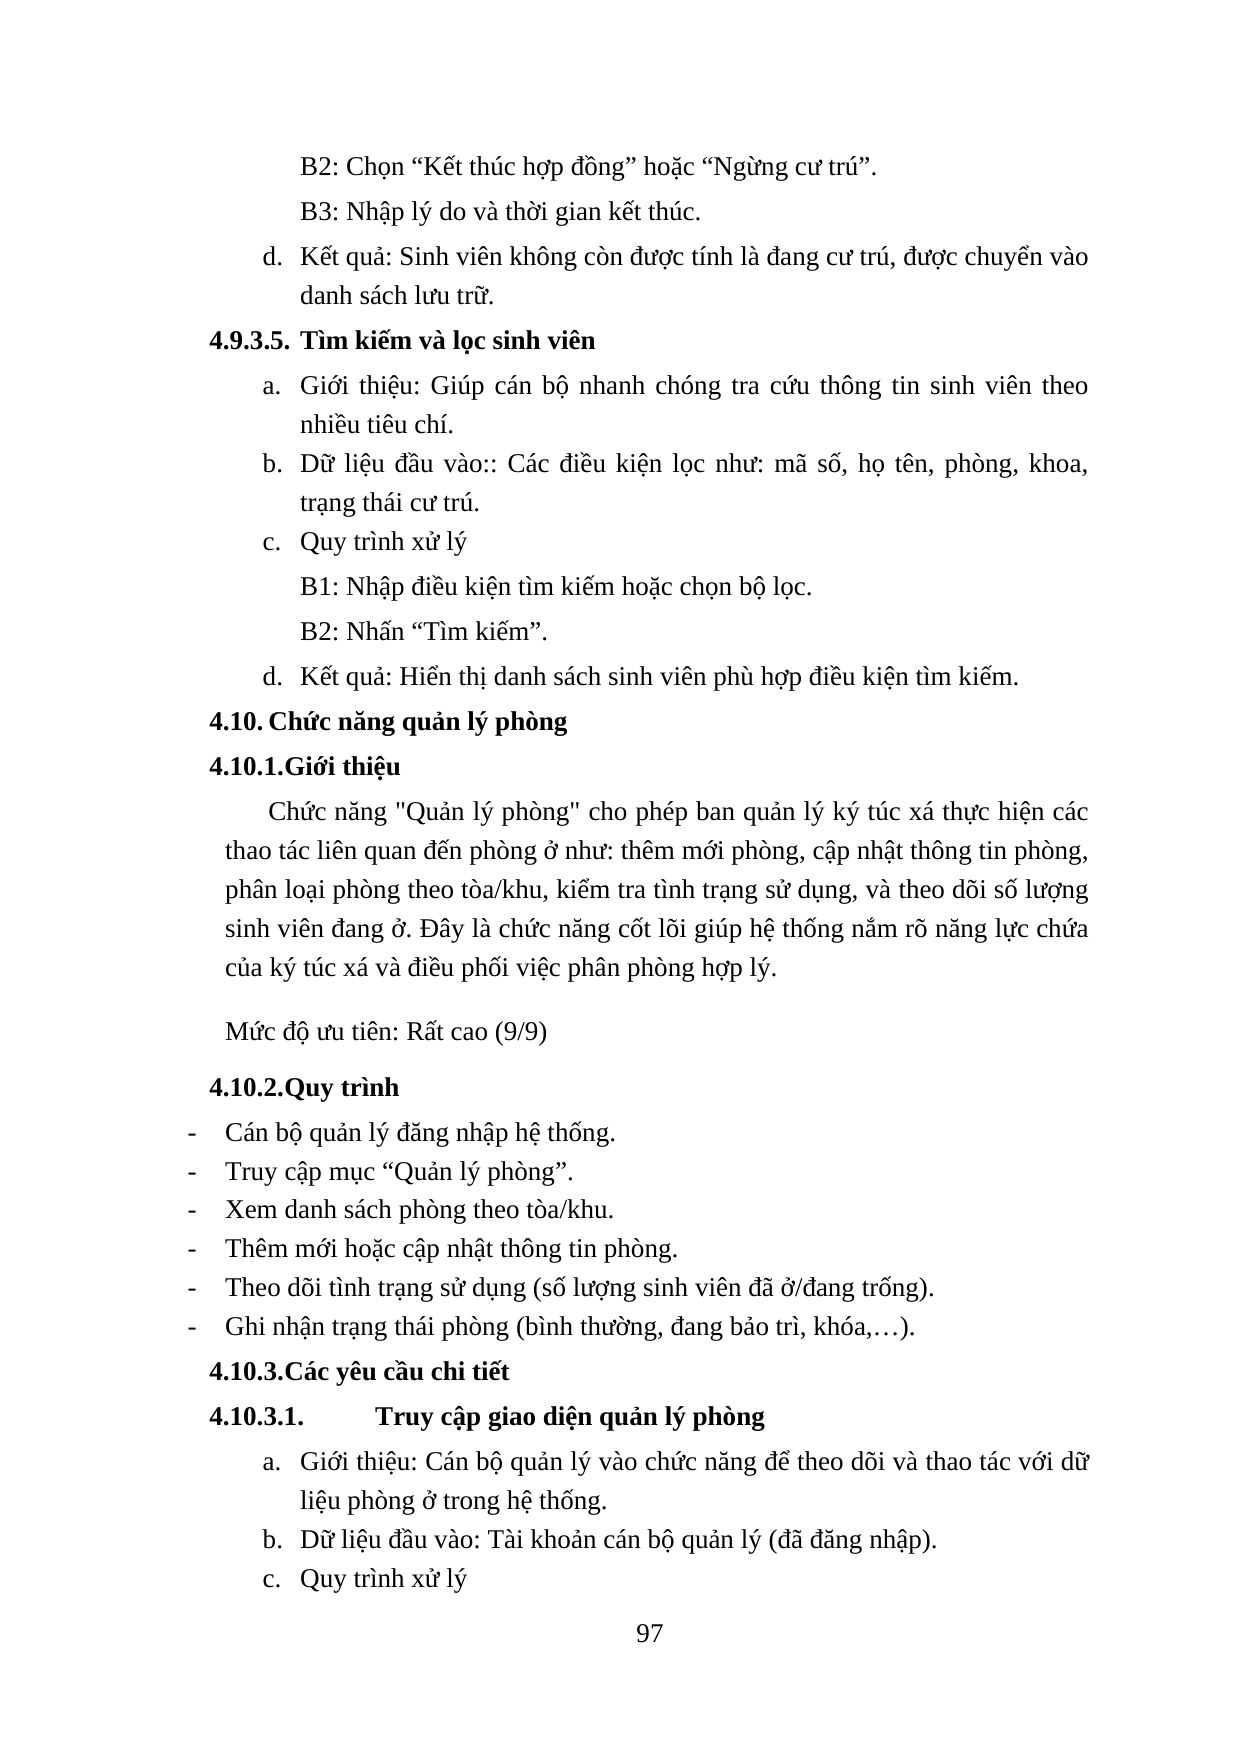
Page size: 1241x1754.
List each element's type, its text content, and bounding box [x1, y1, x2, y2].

list Kết quả: Hiển thị danh sách sinh viên phù hợp điều kiện tìm kiếm. [262, 660, 1090, 691]
list Giới thiệu: Cán bộ quản lý vào chức năng để theo dõi và thao tác với dữ liệu phòng ở trong hệ thống. [262, 1445, 1090, 1515]
list Truy cập giao diện quản lý phòng [209, 1400, 1090, 1431]
list Thêm mới hoặc cập nhật thông tin phòng. [187, 1232, 1090, 1263]
list Quy trình xử lý [262, 1562, 1090, 1593]
list Xem danh sách phòng theo tòa/khu. [187, 1193, 1090, 1225]
text Chức năng "Quản lý phòng" cho phép ban quản lý ký túc xá thực hiện các thao tác liên quan đến phòng ở như: thêm mới phòng, cập nhật thông tin phòng, phân loại phòng theo tòa/khu, kiểm tra tình trạng sử dụng, và theo dõi số lượng sinh viên đang ở. Đây là chức năng cốt lõi giúp hệ thống nắm rõ năng lực chứa của ký túc xá và điều phối việc phân phòng hợp lý. [225, 795, 1090, 982]
list Giới thiệu: Giúp cán bộ nhanh chóng tra cứu thông tin sinh viên theo nhiều tiêu chí. [262, 369, 1090, 439]
list Kết quả: Sinh viên không còn được tính là đang cư trú, được chuyển vào danh sách lưu trữ. [262, 240, 1090, 310]
list Theo dõi tình trạng sử dụng (số lượng sinh viên đã ở/đang trống). [187, 1271, 1090, 1302]
list Dữ liệu đầu vào:: Các điều kiện lọc như: mã số, họ tên, phòng, khoa, trạng thái cư trú. [262, 447, 1090, 517]
list Truy cập mục “Quản lý phòng”. [187, 1155, 1090, 1186]
list Quy trình xử lý [262, 525, 1090, 556]
list Giới thiệu [209, 750, 1090, 781]
text B3: Nhập lý do và thời gian kết thúc. [300, 195, 1090, 226]
list Ghi nhận trạng thái phòng (bình thường, đang bảo trì, khóa,…). [187, 1310, 1090, 1341]
text B2: Chọn “Kết thúc hợp đồng” hoặc “Ngừng cư trú”. [300, 150, 1090, 181]
list Dữ liệu đầu vào: Tài khoản cán bộ quản lý (đã đăng nhập). [262, 1523, 1090, 1554]
list Quy trình [209, 1071, 1090, 1102]
list Các yêu cầu chi tiết [209, 1355, 1090, 1386]
text Mức độ ưu tiên: Rất cao (9/9) [225, 1014, 1090, 1046]
text B2: Nhấn “Tìm kiếm”. [300, 615, 1090, 646]
text B1: Nhập điều kiện tìm kiếm hoặc chọn bộ lọc. [300, 570, 1090, 601]
list Cán bộ quản lý đăng nhập hệ thống. [187, 1116, 1090, 1147]
list Chức năng quản lý phòng [209, 705, 1090, 736]
list Tìm kiếm và lọc sinh viên [209, 324, 1090, 355]
